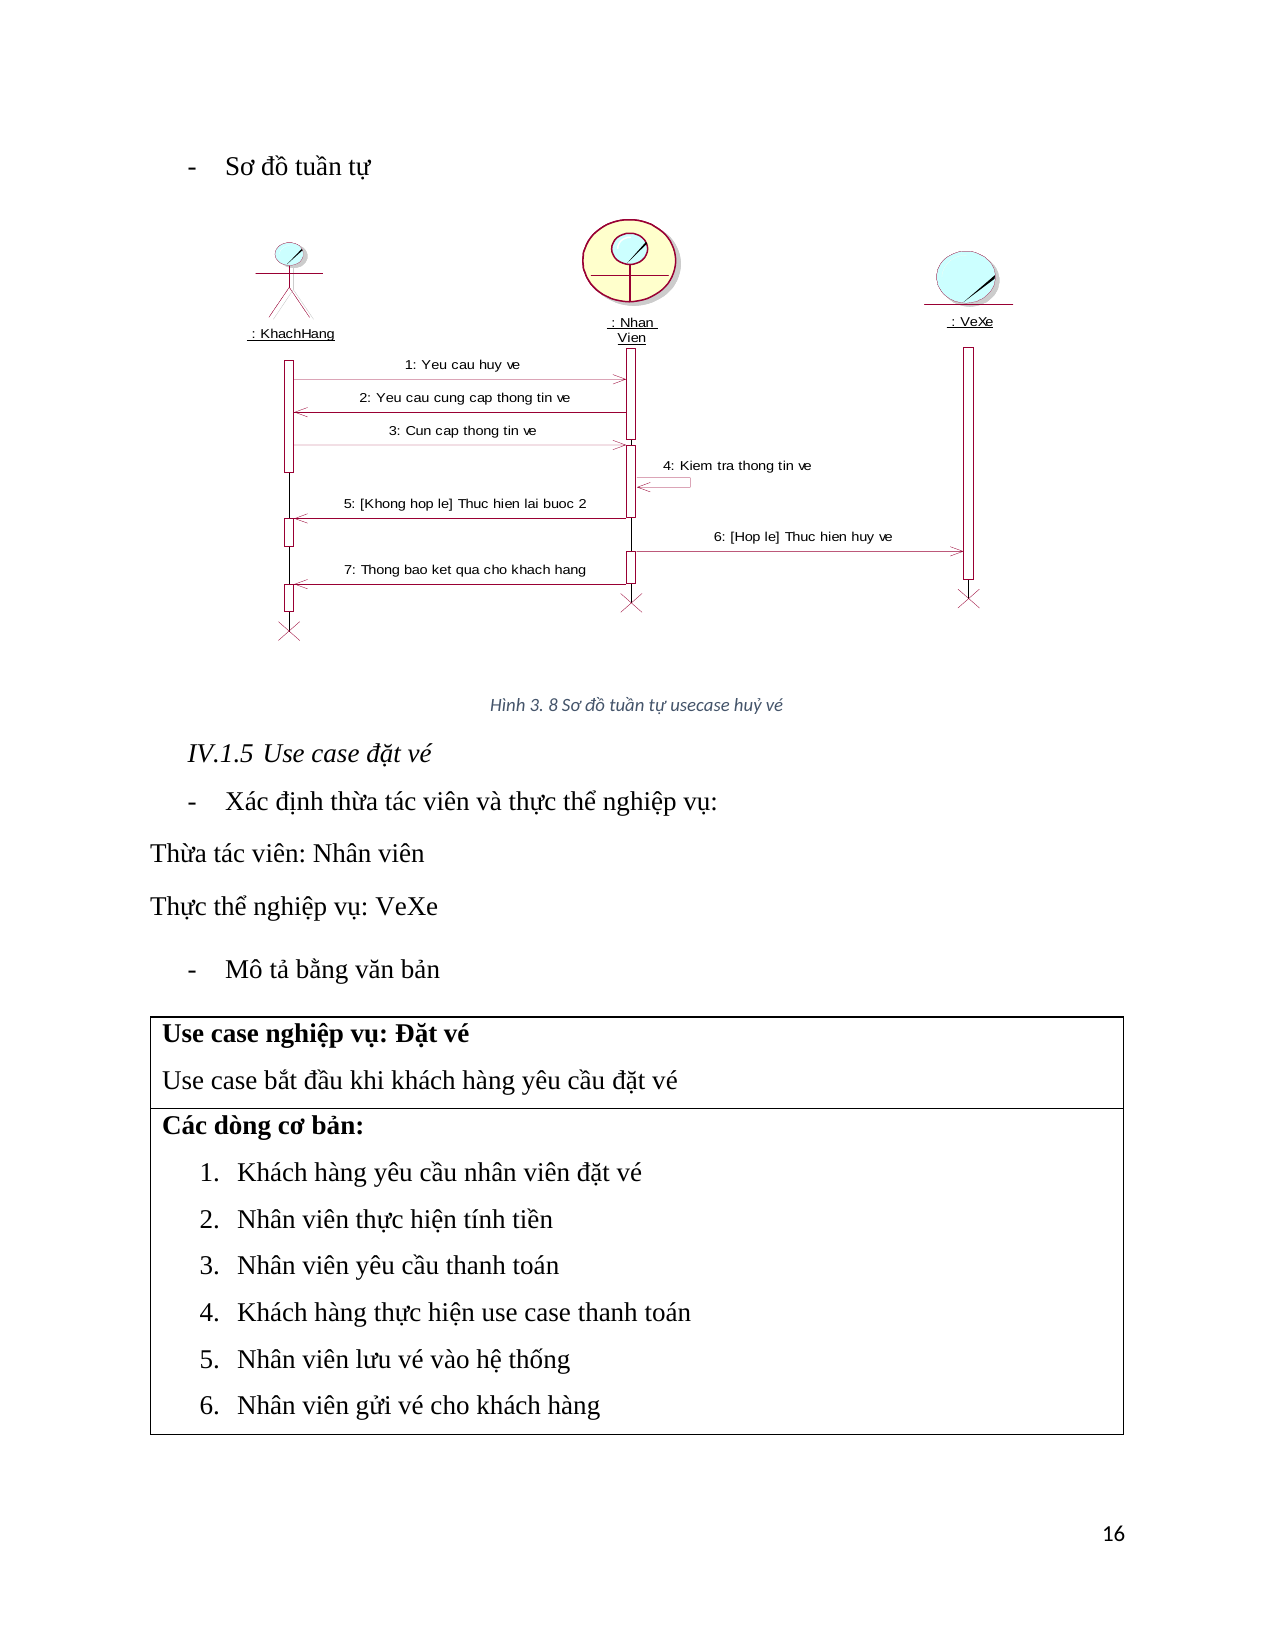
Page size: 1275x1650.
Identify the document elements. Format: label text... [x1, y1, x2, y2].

list Sơ đồ tuần tự [187, 150, 1125, 662]
text Thực thể nghiệp vụ: VeXe [150, 890, 1125, 921]
subtitle Use case đặt vé [187, 737, 1125, 768]
text Thừa tác viên: Nhân viên [150, 837, 1125, 868]
table_header Use case nghiệp vụ: Đặt vé Use case bắt đầu khi khách hàng yêu cầu đặt vé [151, 1018, 1123, 1108]
text Hình 3. 8 Sơ đồ tuần tự usecase huỷ vé [150, 693, 1125, 716]
table_cell Các dòng cơ bản: Khách hàng yêu cầu nhân viên đặt vé Nhân viên thực hiện tính tiền Nhân viên yêu cầu thanh toán Khách hàng thực hiện use case thanh toán Nhân viên lưu vé vào hệ thống Nhân viên gửi vé cho khách hàng [151, 1109, 1123, 1434]
list Mô tả bằng văn bản [187, 953, 1125, 984]
list Xác định thừa tác viên và thực thể nghiệp vụ: [187, 785, 1125, 816]
